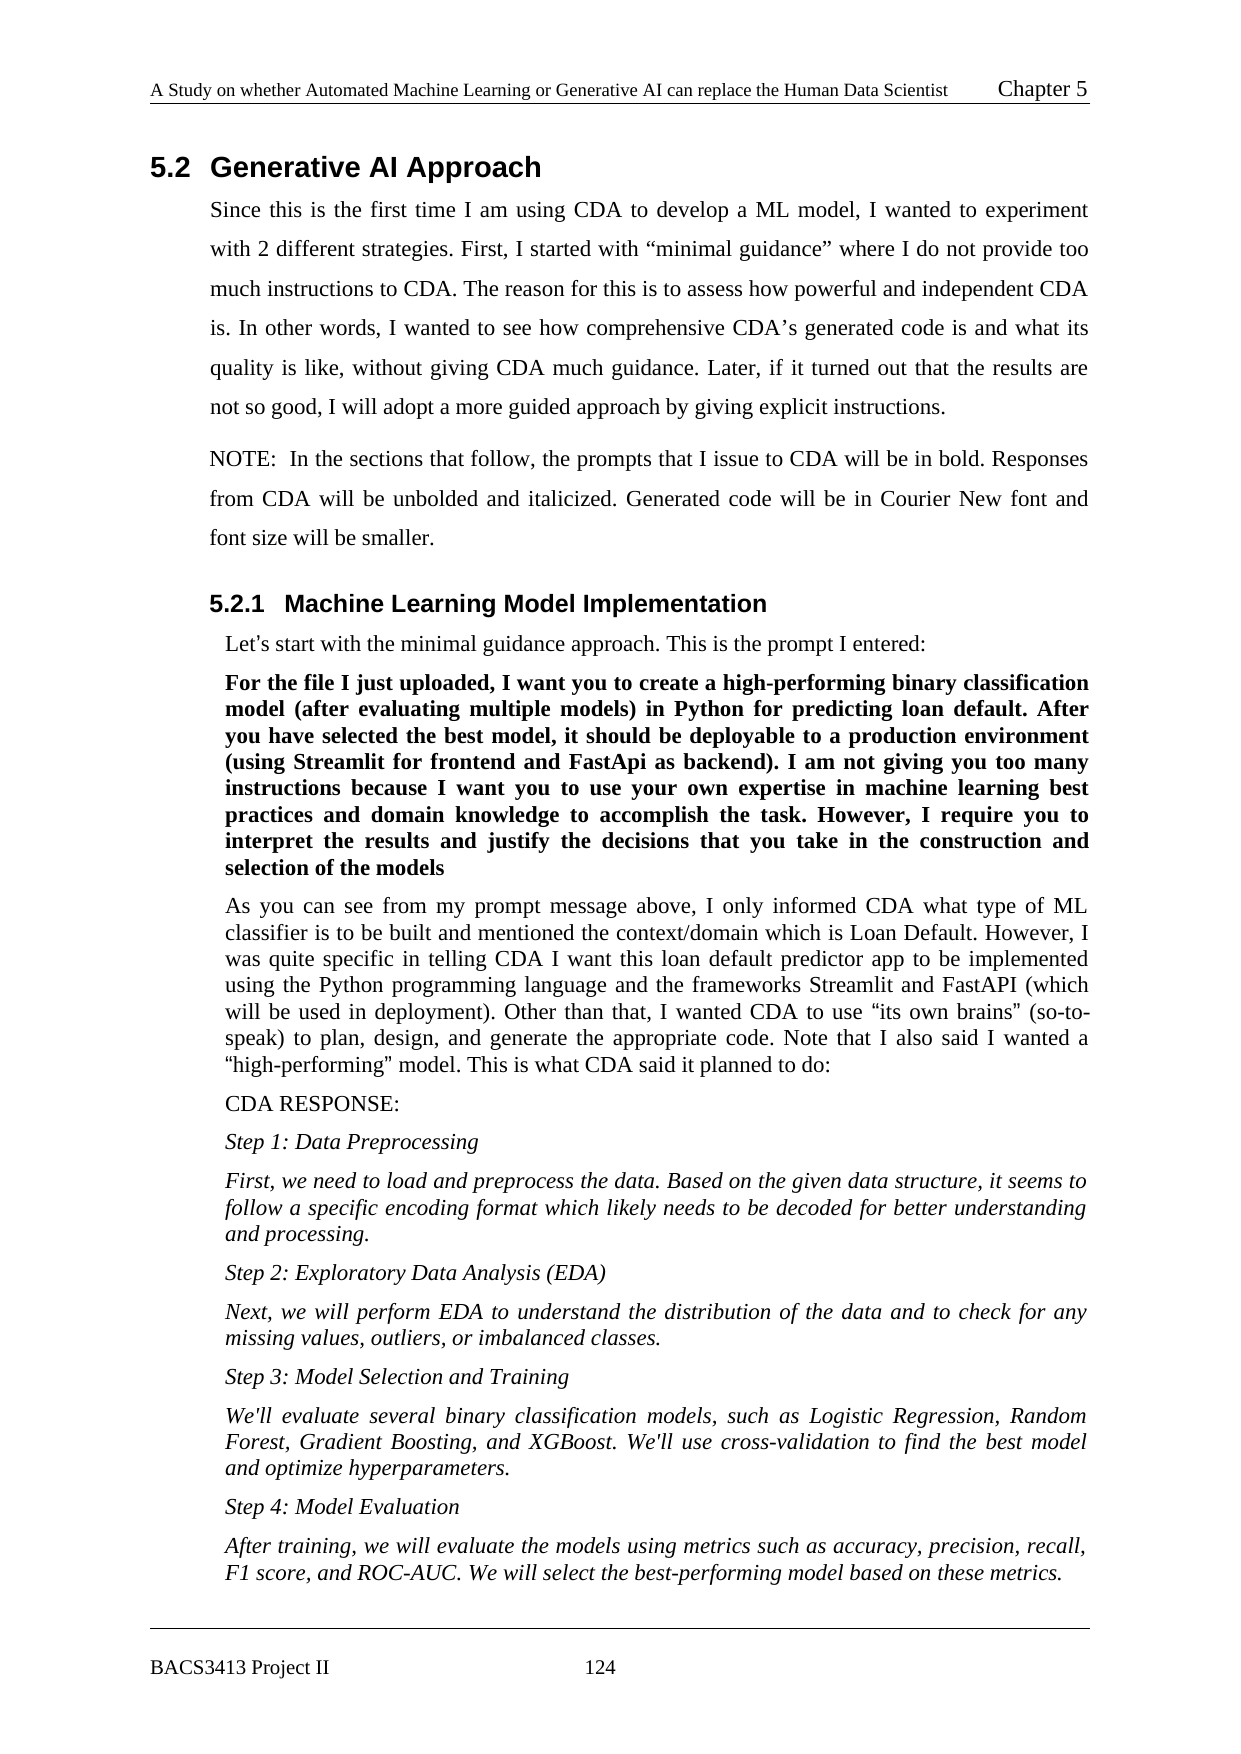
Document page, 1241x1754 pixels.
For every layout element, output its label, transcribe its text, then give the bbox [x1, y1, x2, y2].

text CDA RESPONSE: [225, 1089, 1090, 1116]
text Next, we will perform EDA to understand the distribution of the data and to check for any missing values, outliers, or imbalanced classes. [225, 1298, 1090, 1350]
text We'll evaluate several binary classification models, such as Logistic Regression, Random Forest, Gradient Boosting, and XGBoost. We'll use cross-validation to find the best model and optimize hyperparameters. [225, 1402, 1090, 1481]
text Step 1: Data Preprocessing [225, 1128, 1090, 1155]
text Step 2: Exploratory Data Analysis (EDA) [225, 1259, 1090, 1285]
subtitle Machine Learning Model Implementation [209, 589, 1090, 618]
text NOTE: In the sections that follow, the prompts that I issue to CDA will be in bold. Responses from CDA will be unbolded and italicized. Generated code will be in Courier New font and font size will be smaller. [209, 445, 1090, 551]
subtitle Generative AI Approach [150, 150, 1090, 183]
text After training, we will evaluate the models using metrics such as accuracy, precision, recall, F1 score, and ROC-AUC. We will select the best-performing model based on these metrics. [225, 1532, 1090, 1585]
text Since this is the first time I am using CDA to develop a ML model, I wanted to experiment with 2 different strategies. First, I started with “minimal guidance” where I do not provide too much instructions to CDA. The reason for this is to assess how powerful and independent CDA is. In other words, I wanted to see how comprehensive CDA’s generated code is and what its quality is like, without giving CDA much guidance. Later, if it turned out that the results are not so good, I will adopt a more guided approach by giving explicit instructions. [210, 196, 1090, 420]
text As you can see from my prompt message above, I only informed CDA what type of ML classifier is to be built and mentioned the context/domain which is Loan Default. However, I was quite specific in telling CDA I want this loan default predictor app to be implemented using the Python programming language and the frameworks Streamlit and FastAPI (which will be used in deployment). Other than that, I wanted CDA to use “its own brains” (so-to-speak) to plan, design, and generate the appropriate code. Note that I also said I wanted a “high-performing” model. This is what CDA said it planned to do: [225, 892, 1090, 1077]
text Let’s start with the minimal guidance approach. This is the prompt I entered: [225, 630, 1090, 657]
text Step 3: Model Selection and Training [225, 1363, 1090, 1389]
text For the file I just uploaded, I want you to create a high-performing binary classification model (after evaluating multiple models) in Python for predicting loan default. After you have selected the best model, it should be deployable to a production environment (using Streamlit for frontend and FastApi as backend). I am not giving you too many instructions because I want you to use your own expertise in machine learning best practices and domain knowledge to accomplish the task. However, I require you to interpret the results and justify the decisions that you take in the construction and selection of the models [225, 669, 1090, 880]
text First, we need to load and preprocess the data. Based on the given data structure, it seems to follow a specific encoding format which likely needs to be decoded for better understanding and processing. [225, 1167, 1090, 1246]
text Step 4: Model Evaluation [225, 1493, 1090, 1520]
